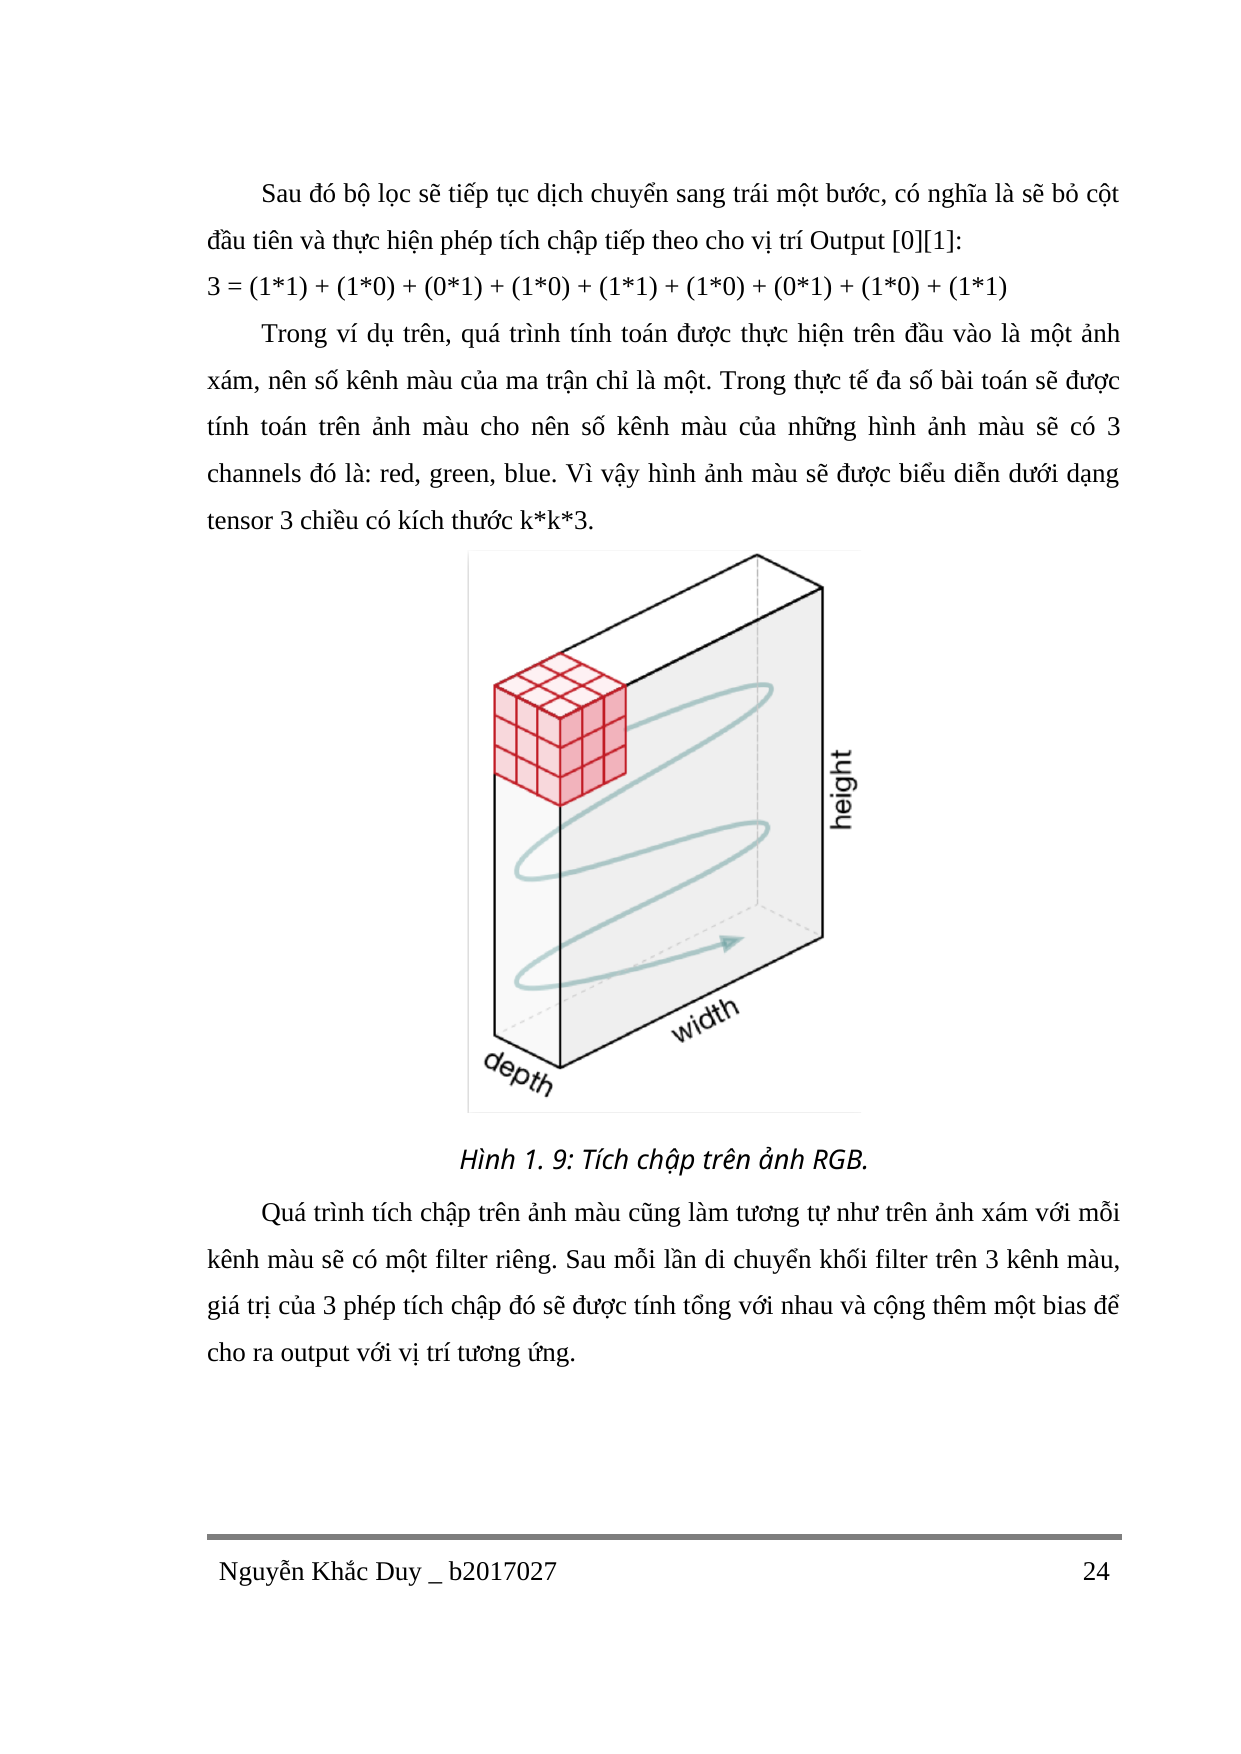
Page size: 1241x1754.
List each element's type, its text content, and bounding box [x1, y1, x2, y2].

list Sau đó bộ lọc sẽ tiếp tục dịch chuyển sang trái một bước, có nghĩa là sẽ bỏ cột đầu tiên và thực hiện phép tích chập tiếp theo cho vị trí Output [0][1]: [207, 177, 1122, 255]
list Quá trình tích chập trên ảnh màu cũng làm tương tự như trên ảnh xám với mỗi kênh màu sẽ có một filter riêng. Sau mỗi lần di chuyển khối filter trên 3 kênh màu, giá trị của 3 phép tích chập đó sẽ được tính tổng với nhau và cộng thêm một bias để cho ra output với vị trí tương ứng. [207, 1196, 1122, 1367]
picture [467, 550, 862, 1113]
list 3 = (1*1) + (1*0) + (0*1) + (1*0) + (1*1) + (1*0) + (0*1) + (1*0) + (1*1) [207, 271, 1122, 302]
list Trong ví dụ trên, quá trình tính toán được thực hiện trên đầu vào là một ảnh xám, nên số kênh màu của ma trận chỉ là một. Trong thực tế đa số bài toán sẽ được tính toán trên ảnh màu cho nên số kênh màu của những hình ảnh màu sẽ có 3 channels đó là: red, green, blue. Vì vậy hình ảnh màu sẽ được biểu diễn dưới dạng tensor 3 chiều có kích thước k*k*3. [207, 317, 1122, 535]
